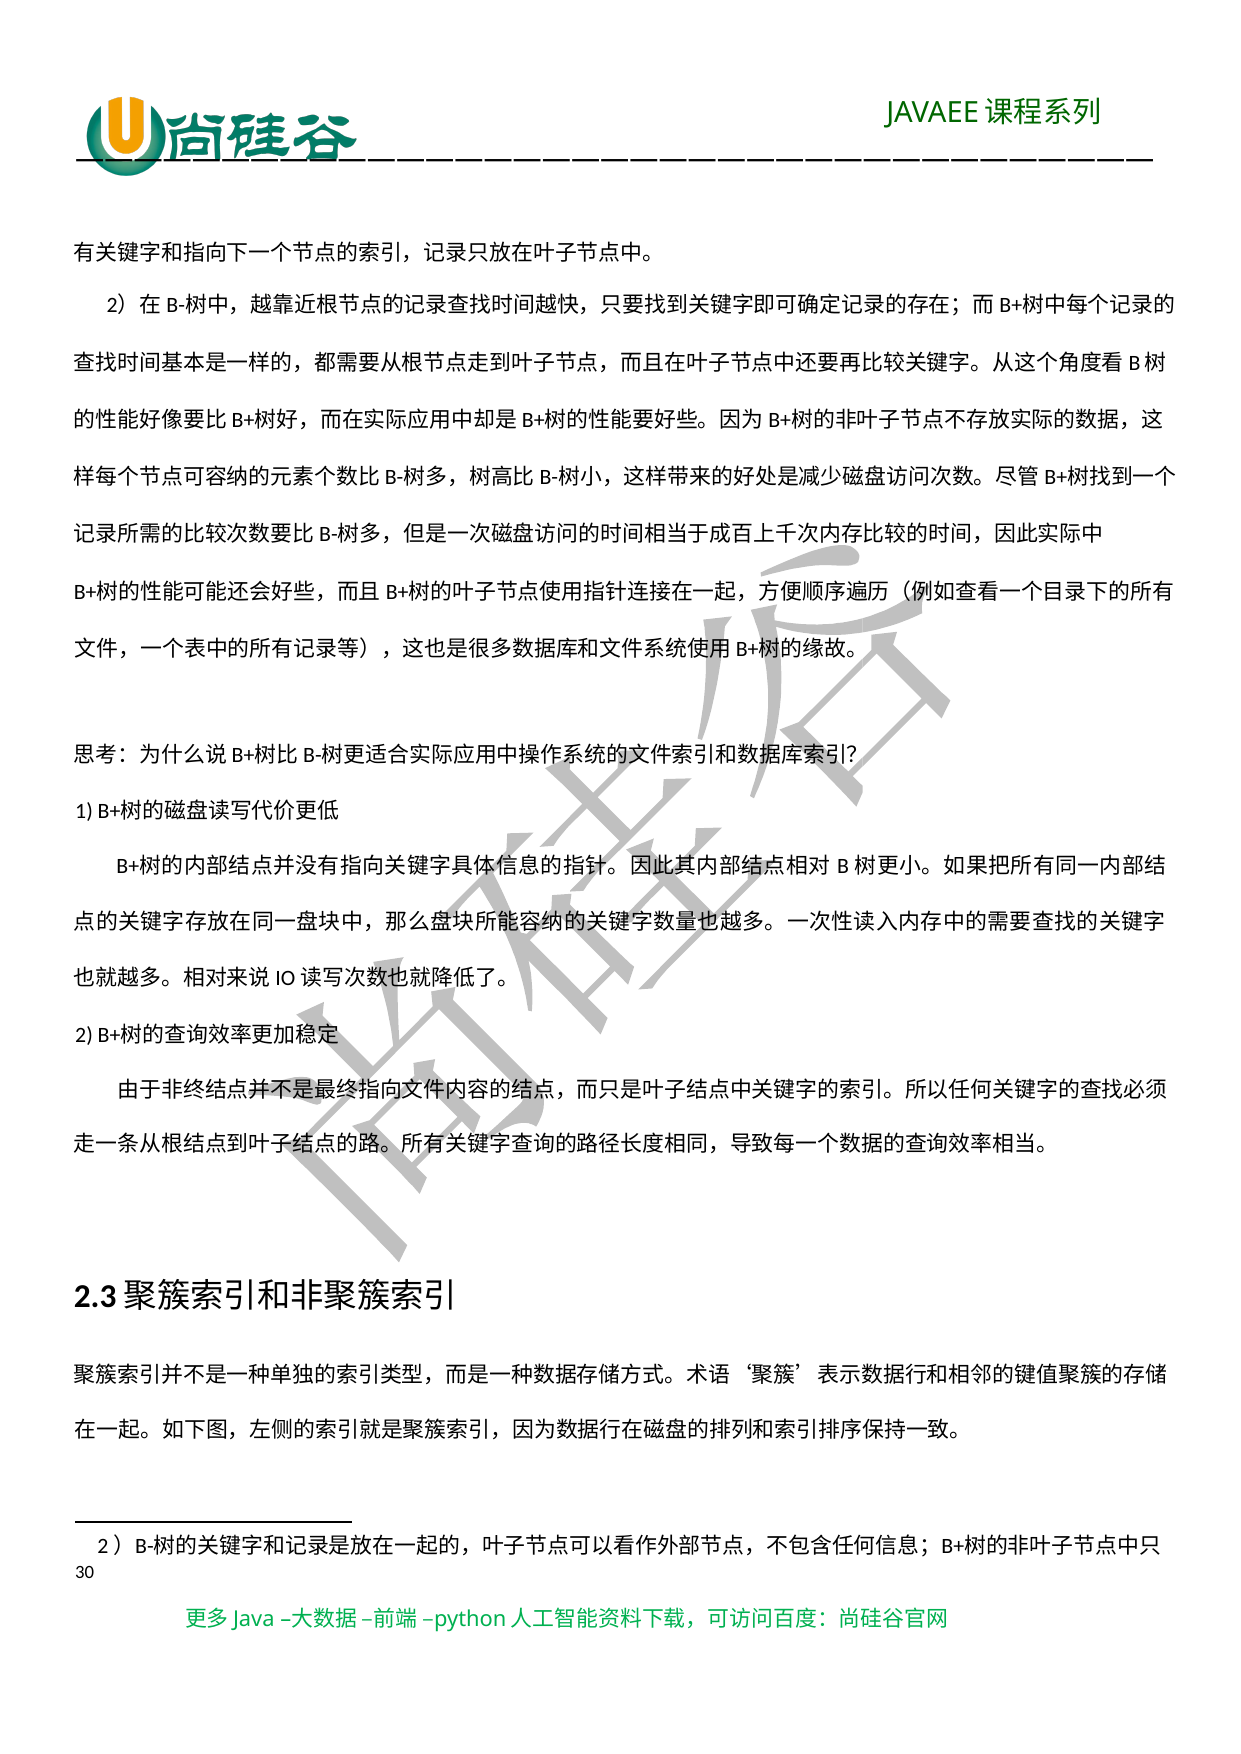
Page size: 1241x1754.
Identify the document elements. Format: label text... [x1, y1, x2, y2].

text 聚簇索引并不是一种单独的索引类型，而是一种数据存储方式。术语‘聚簇’表示数据行和相邻的键值聚簇的存储在一起。如下图，左侧的索引就是聚簇索引，因为数据行在磁盘的排列和索引排序保持一致。 [73, 1357, 1177, 1443]
picture [75, 88, 363, 184]
text B+树的性能可能还会好些，而且 B+树的叶子节点使用指针连接在一起，方便顺序遍历（例如查看一个目录下的所有文件，一个表中的所有记录等），这也是很多数据库和文件系统使用 B+树的缘故。 [73, 574, 1177, 663]
subtitle 2.3 聚簇索引和非聚簇索引 [73, 1269, 866, 1317]
list B+树的磁盘读写代价更低 [75, 793, 1177, 825]
text 2）在 B-树中，越靠近根节点的记录查找时间越快，只要找到关键字即可确定记录的存在；而 B+树中每个记录的查找时间基本是一样的，都需要从根节点走到叶子节点，而且在叶子节点中还要再比较关键字。从这个角度看 B树的性能好像要比 B+树好，而在实际应用中却是 B+树的性能要好些。因为 B+树的非叶子节点不存放实际的数据，这样每个节点可容纳的元素个数比 B-树多，树高比 B-树小，这样带来的好处是减少磁盘访问次数。尽管 B+树找到一个记录所需的比较次数要比 B-树多，但是一次磁盘访问的时间相当于成百上千次内存比较的时间，因此实际中 [73, 287, 1177, 548]
list B+树的查询效率更加稳定 [75, 1017, 1177, 1049]
text 思考：为什么说 B+树比 B-树更适合实际应用中操作系统的文件索引和数据库索引？ [73, 737, 1177, 769]
text 有关键字和指向下一个节点的索引，记录只放在叶子节点中。 [73, 234, 1177, 266]
text B+树的内部结点并没有指向关键字具体信息的指针。因此其内部结点相对 B 树更小。如果把所有同一内部结点的关键字存放在同一盘块中，那么盘块所能容纳的关键字数量也越多。一次性读入内存中的需要查找的关键字也就越多。相对来说 IO 读写次数也就降低了。 [73, 848, 1167, 992]
text 由于非终结点并不是最终指向文件内容的结点，而只是叶子结点中关键字的索引。所以任何关键字的查找必须走一条从根结点到叶子结点的路。所有关键字查询的路径长度相同，导致每一个数据的查询效率相当。 [73, 1072, 1177, 1158]
